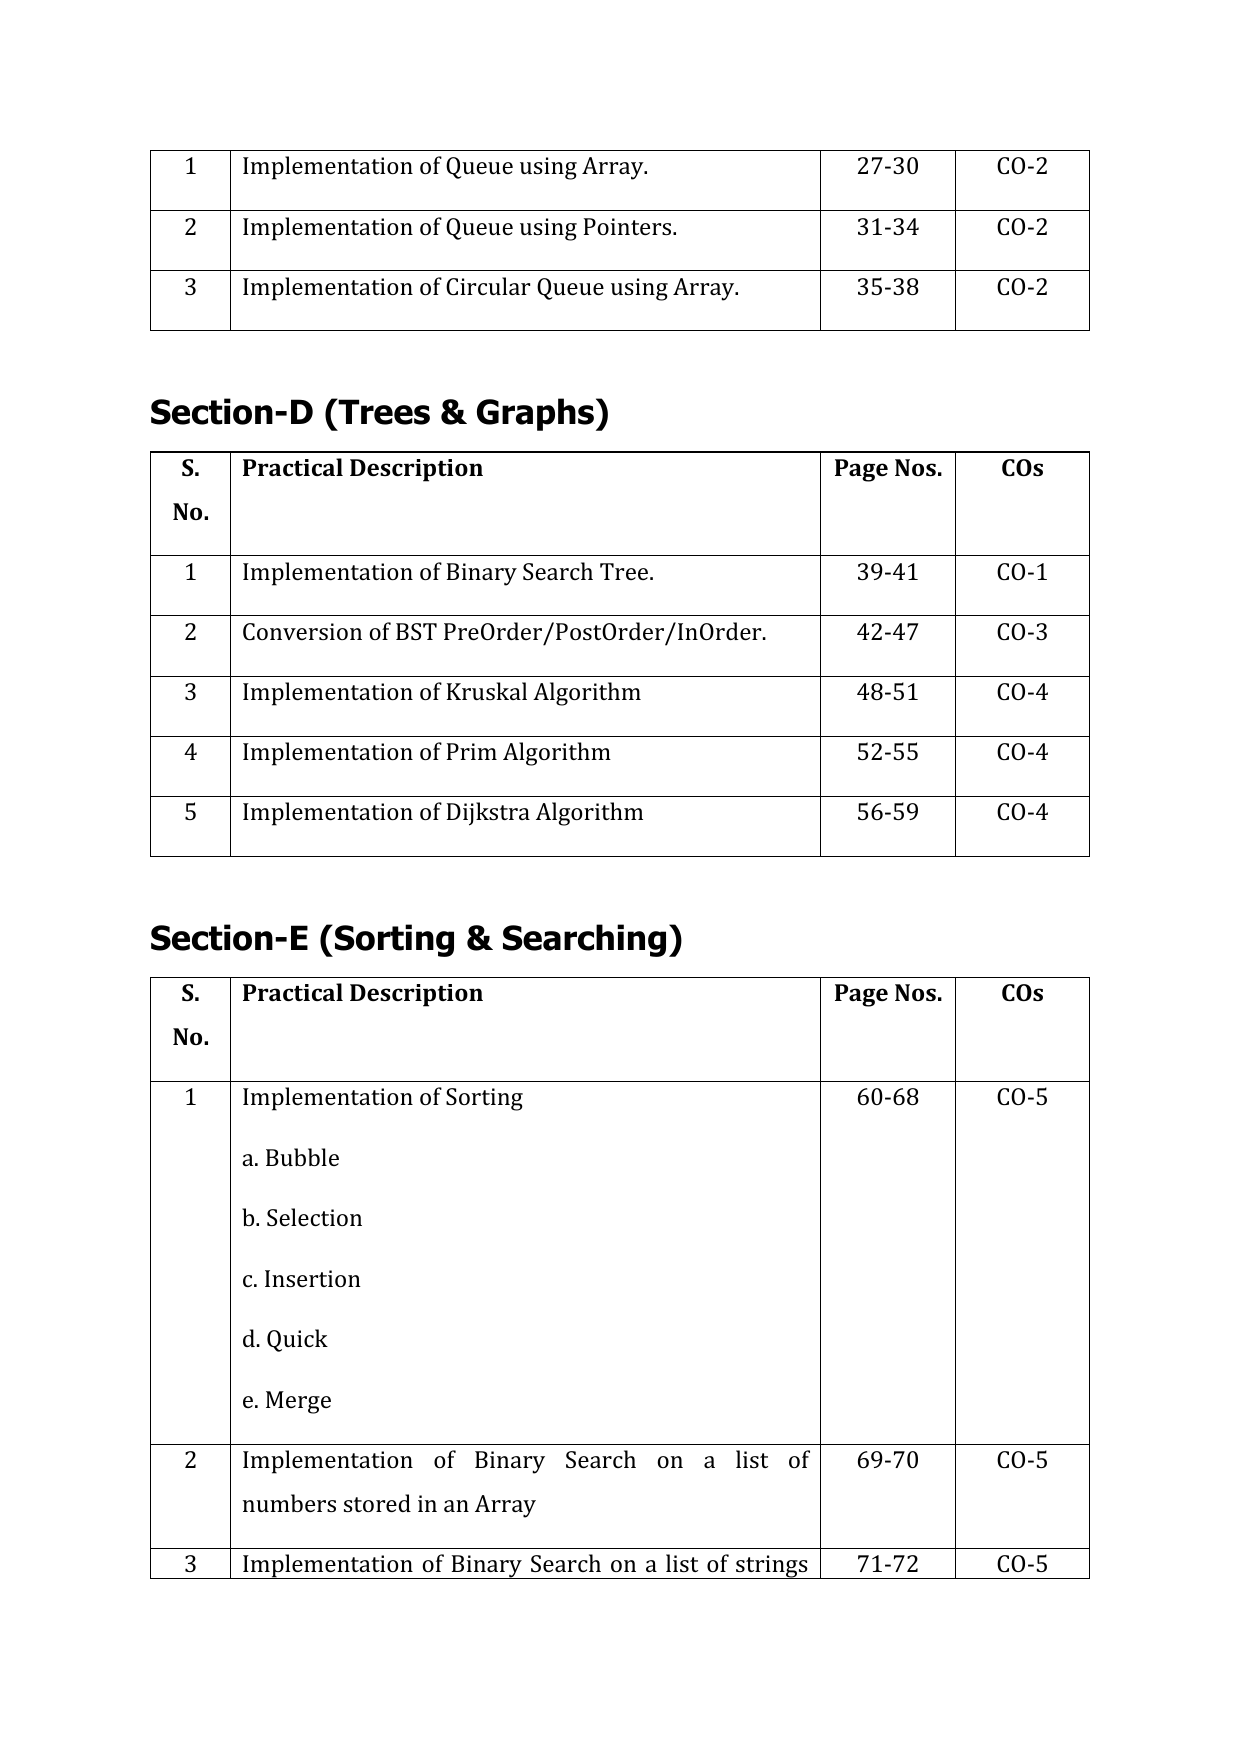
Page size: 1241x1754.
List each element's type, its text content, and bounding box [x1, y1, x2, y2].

table_header S. No. [151, 978, 230, 1081]
table_header Practical Description [231, 978, 820, 1081]
table_cell Implementation of Kruskal Algorithm [231, 677, 820, 736]
table_cell 1 [151, 1082, 230, 1443]
table_cell 3 [151, 677, 230, 736]
table_cell 3 [151, 1549, 230, 1578]
table_cell Implementation of Sorting a. Bubble b. Selection c. Insertion d. Quick e. Merge [231, 1082, 820, 1443]
table_cell 27-30 [821, 151, 955, 210]
table_cell CO-5 [956, 1549, 1089, 1578]
table_cell 1 [151, 556, 230, 615]
table_header Page Nos. [821, 453, 955, 555]
table_cell 1 [151, 151, 230, 210]
table_cell Implementation of Dijkstra Algorithm [231, 797, 820, 856]
table_cell Implementation of Circular Queue using Array. [231, 271, 820, 330]
table_cell 39-41 [821, 556, 955, 615]
table_cell CO-2 [956, 271, 1089, 330]
table_cell Implementation of Prim Algorithm [231, 737, 820, 796]
table_cell 52-55 [821, 737, 955, 796]
table_cell 2 [151, 616, 230, 676]
table_cell 60-68 [821, 1082, 955, 1443]
table_cell CO-1 [956, 556, 1089, 615]
table_cell 2 [151, 211, 230, 270]
table_cell CO-4 [956, 797, 1089, 856]
text Section-E (Sorting & Searching) [150, 917, 1090, 957]
table_header COs [956, 978, 1089, 1081]
table_cell 31-34 [821, 211, 955, 270]
table_cell Implementation of Queue using Array. [231, 151, 820, 210]
table_cell 71-72 [821, 1549, 955, 1578]
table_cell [231, 1549, 820, 1578]
table_cell CO-4 [956, 737, 1089, 796]
table_cell 48-51 [821, 677, 955, 736]
table_cell 69-70 [821, 1445, 955, 1547]
table_cell 4 [151, 737, 230, 796]
table_header S. No. [151, 453, 230, 555]
table_cell 42-47 [821, 616, 955, 676]
table_cell 56-59 [821, 797, 955, 856]
table_header Practical Description [231, 453, 820, 555]
table_cell CO-5 [956, 1445, 1089, 1547]
table_cell Conversion of BST PreOrder/PostOrder/InOrder. [231, 616, 820, 676]
table_cell CO-5 [956, 1082, 1089, 1443]
table_cell Implementation of Binary Search Tree. [231, 556, 820, 615]
table_cell CO-2 [956, 151, 1089, 210]
table_cell CO-4 [956, 677, 1089, 736]
table_cell CO-2 [956, 211, 1089, 270]
table_cell 3 [151, 271, 230, 330]
table_header Page Nos. [821, 978, 955, 1081]
table_cell Implementation of Queue using Pointers. [231, 211, 820, 270]
table_cell Implementation of Binary Search on a list of numbers stored in an Array [231, 1445, 820, 1547]
table_cell 5 [151, 797, 230, 856]
text Section-D (Trees & Graphs) [150, 391, 1090, 432]
table_header COs [956, 453, 1089, 555]
table_cell 35-38 [821, 271, 955, 330]
table_cell 2 [151, 1445, 230, 1547]
table_cell CO-3 [956, 616, 1089, 676]
